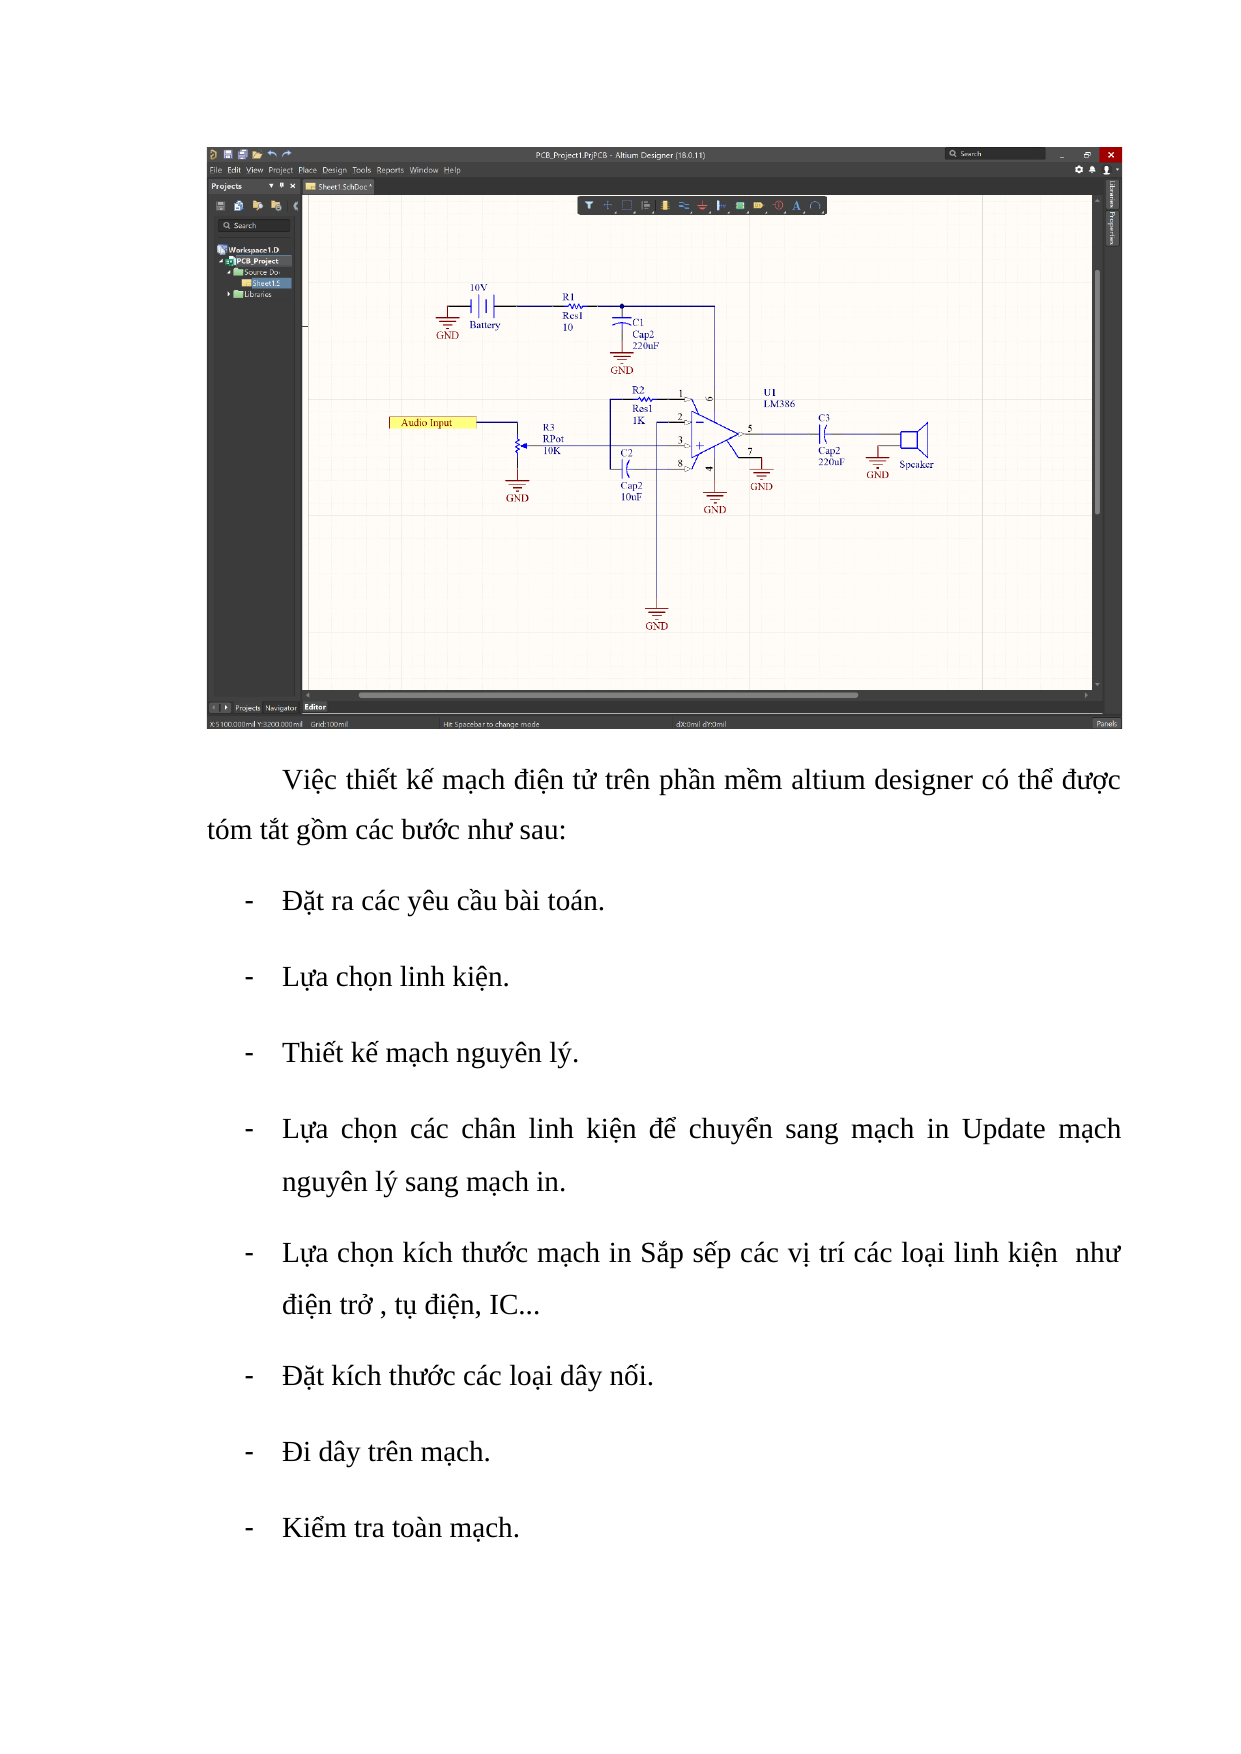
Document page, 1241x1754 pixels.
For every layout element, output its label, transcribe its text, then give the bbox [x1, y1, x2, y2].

list Đặt kích thước các loại dây nối. [244, 1354, 1122, 1394]
picture [206, 147, 1123, 729]
list Đặt ra các yêu cầu bài toán. [244, 879, 1122, 919]
list Lựa chọn linh kiện. [244, 955, 1122, 995]
list Thiết kế mạch nguyên lý. [244, 1031, 1122, 1071]
list Kiểm tra toàn mạch. [244, 1507, 1122, 1546]
text Việc thiết kế mạch điện tử trên phần mềm altium designer có thể được tóm tắt gồm các bước như sau: [207, 762, 1122, 846]
list Lựa chọn kích thước mạch in Sắp sếp các vị trí các loại linh kiện như điện trở , tụ điện, IC... [244, 1231, 1122, 1321]
list Đi dây trên mạch. [244, 1431, 1122, 1470]
list Lựa chọn các chân linh kiện để chuyển sang mạch in Update mạch nguyên lý sang mạch in. [244, 1108, 1122, 1198]
